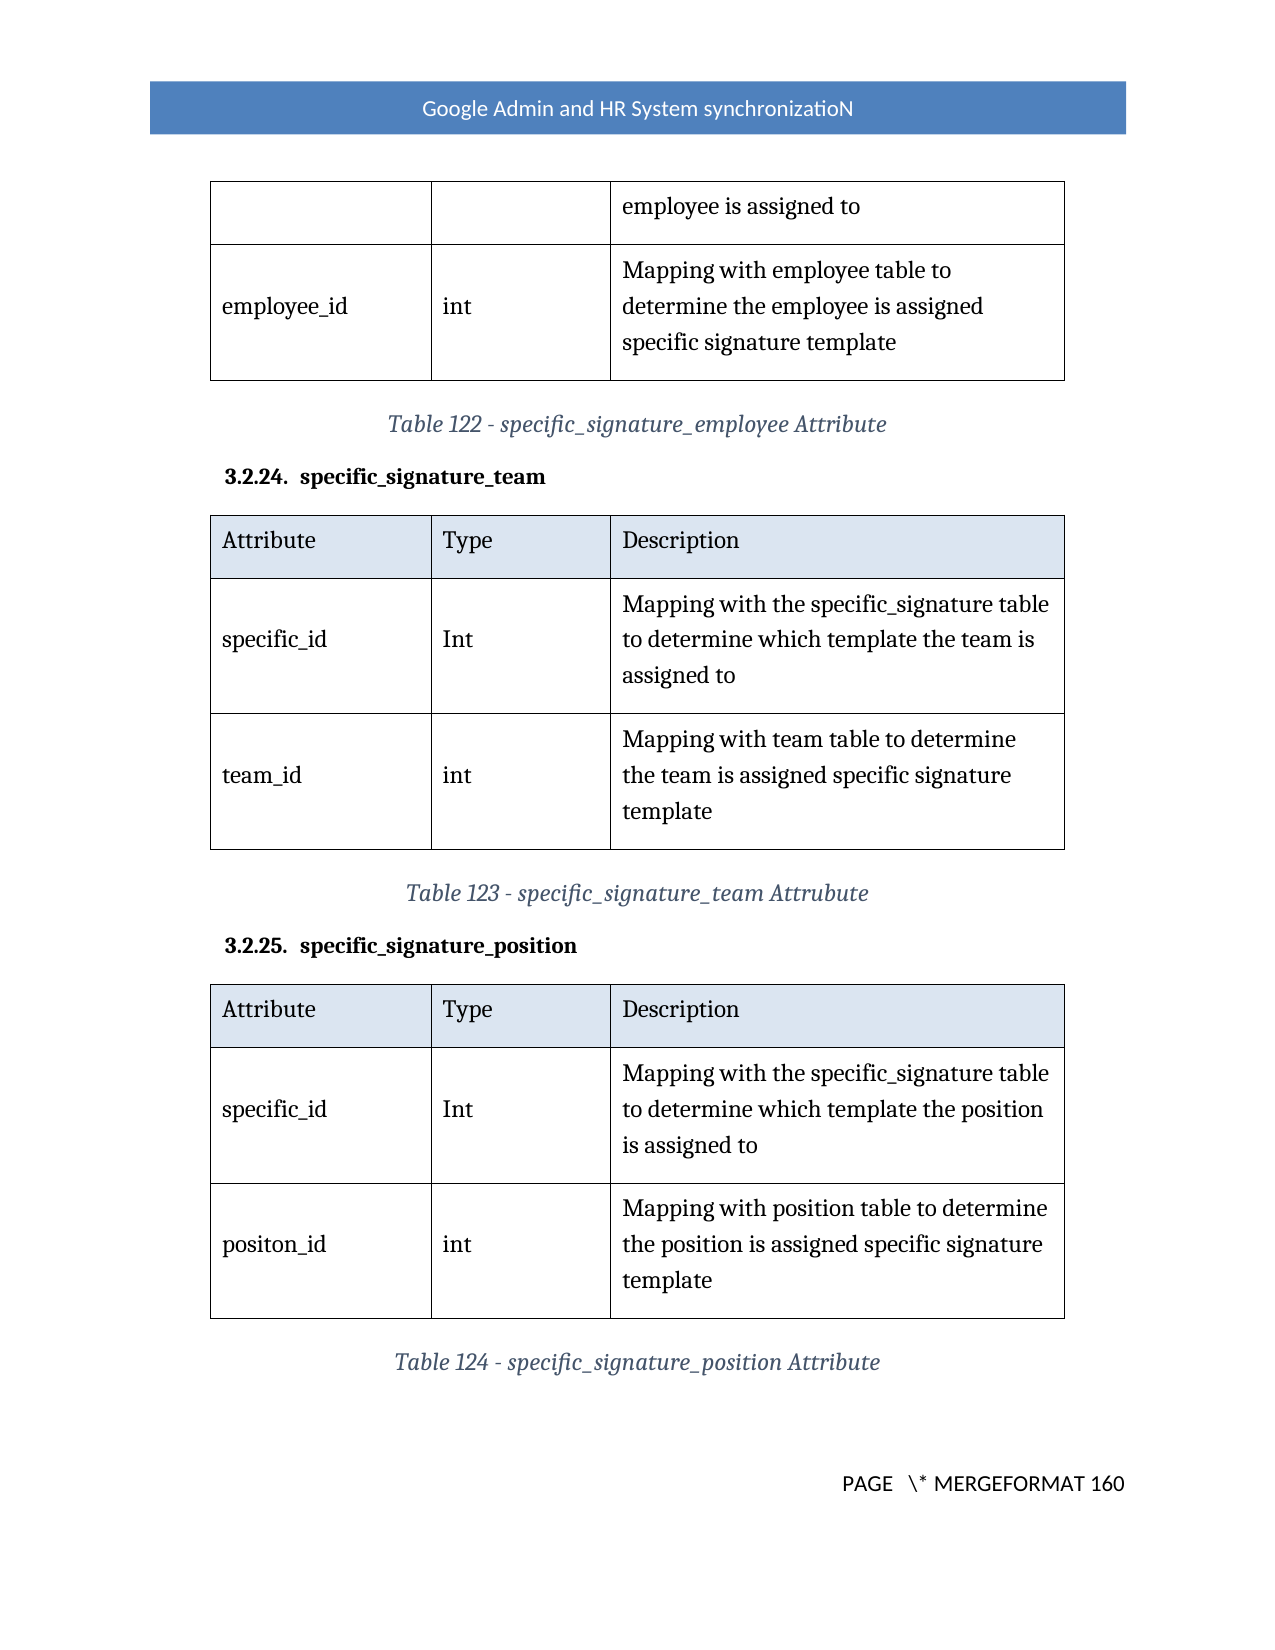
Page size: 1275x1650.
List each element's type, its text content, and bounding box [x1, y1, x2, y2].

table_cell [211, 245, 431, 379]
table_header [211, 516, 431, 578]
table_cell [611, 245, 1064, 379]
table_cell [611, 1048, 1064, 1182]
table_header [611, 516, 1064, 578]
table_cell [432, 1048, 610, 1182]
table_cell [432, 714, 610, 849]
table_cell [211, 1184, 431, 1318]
subtitle specific_signature_team [225, 463, 1125, 490]
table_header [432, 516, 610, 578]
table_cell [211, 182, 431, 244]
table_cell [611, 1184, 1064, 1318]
text Table 124 - specific_signature_position Attribute [150, 1348, 1125, 1377]
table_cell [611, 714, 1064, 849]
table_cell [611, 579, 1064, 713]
text Table 122 - specific_signature_employee Attribute [150, 410, 1125, 438]
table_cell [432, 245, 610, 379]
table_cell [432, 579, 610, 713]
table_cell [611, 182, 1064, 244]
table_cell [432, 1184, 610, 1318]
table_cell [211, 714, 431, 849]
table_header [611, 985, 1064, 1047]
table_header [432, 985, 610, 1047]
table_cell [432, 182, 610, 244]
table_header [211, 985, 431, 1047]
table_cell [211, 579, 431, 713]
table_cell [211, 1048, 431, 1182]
text Table 123 - specific_signature_team Attrubute [150, 879, 1125, 908]
subtitle specific_signature_position [225, 933, 1125, 959]
